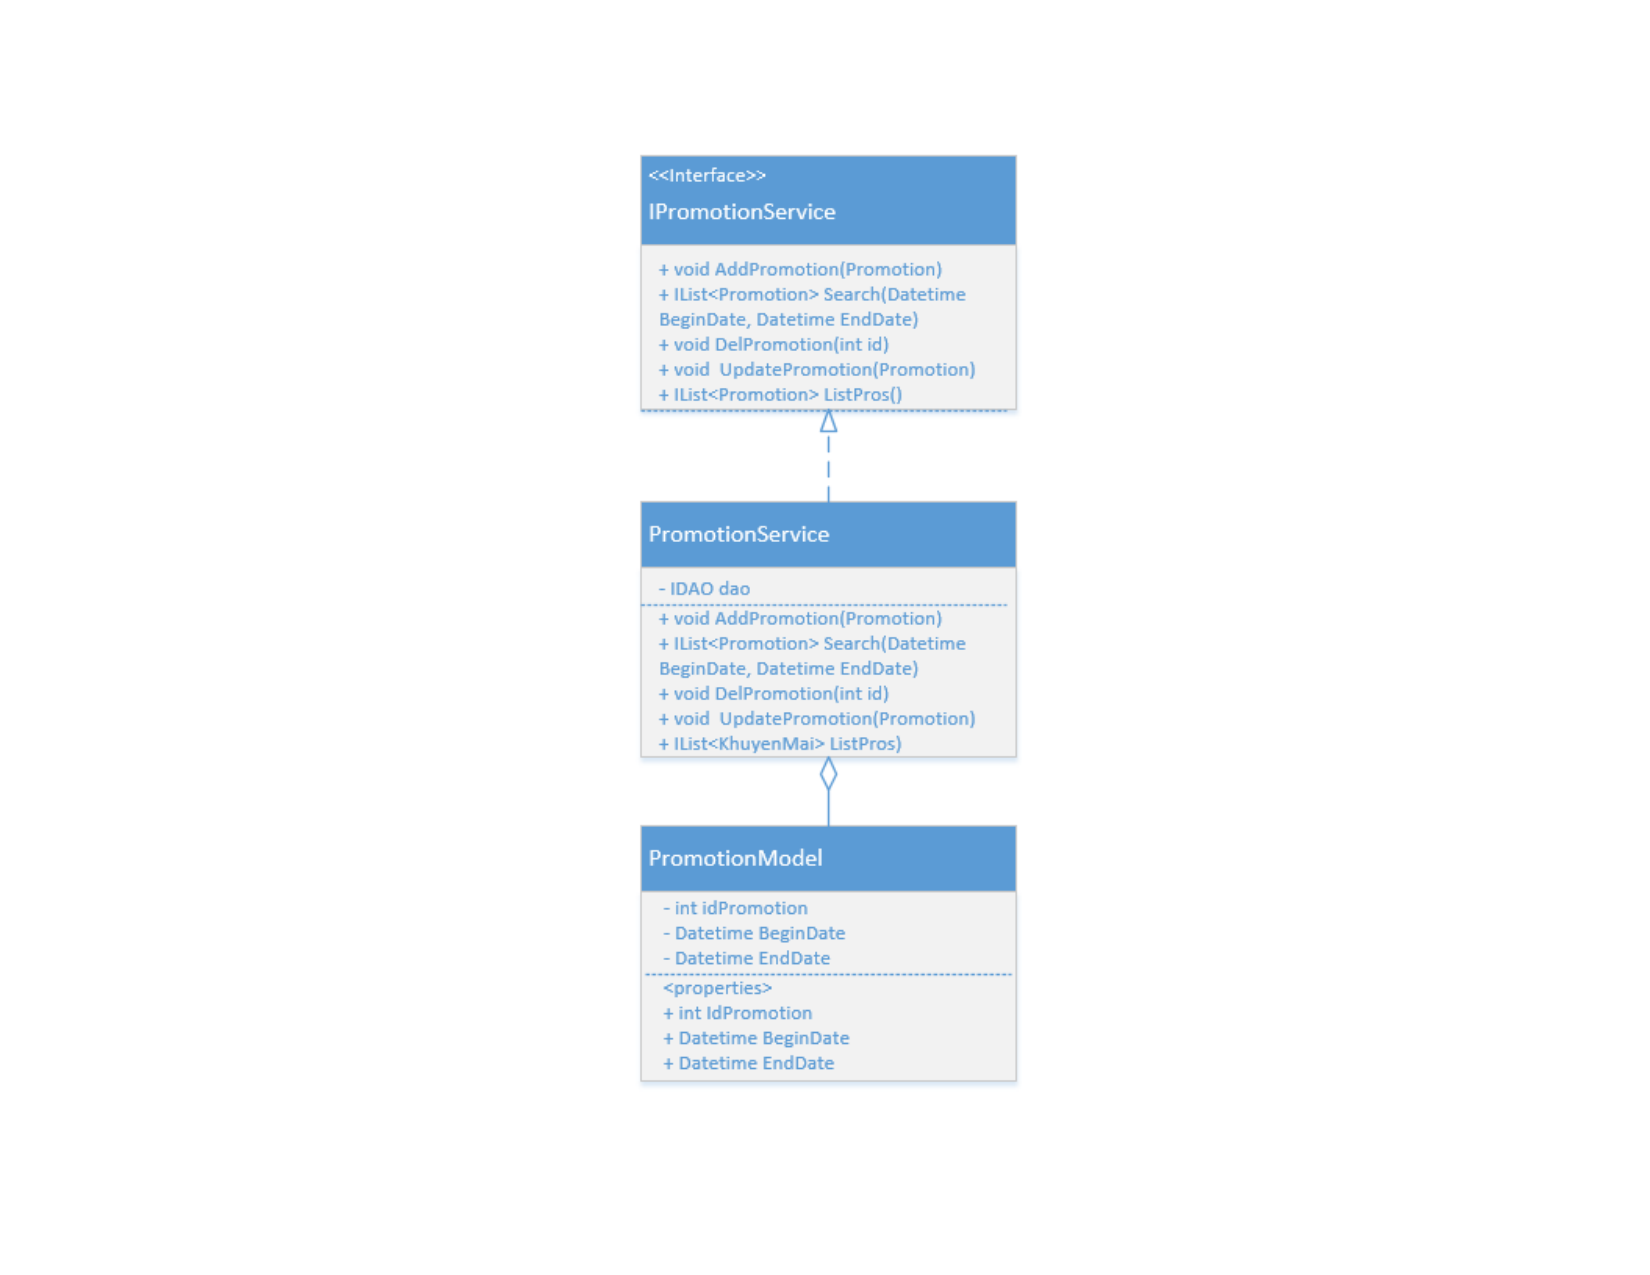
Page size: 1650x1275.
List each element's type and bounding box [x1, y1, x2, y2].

picture [628, 150, 1022, 1104]
